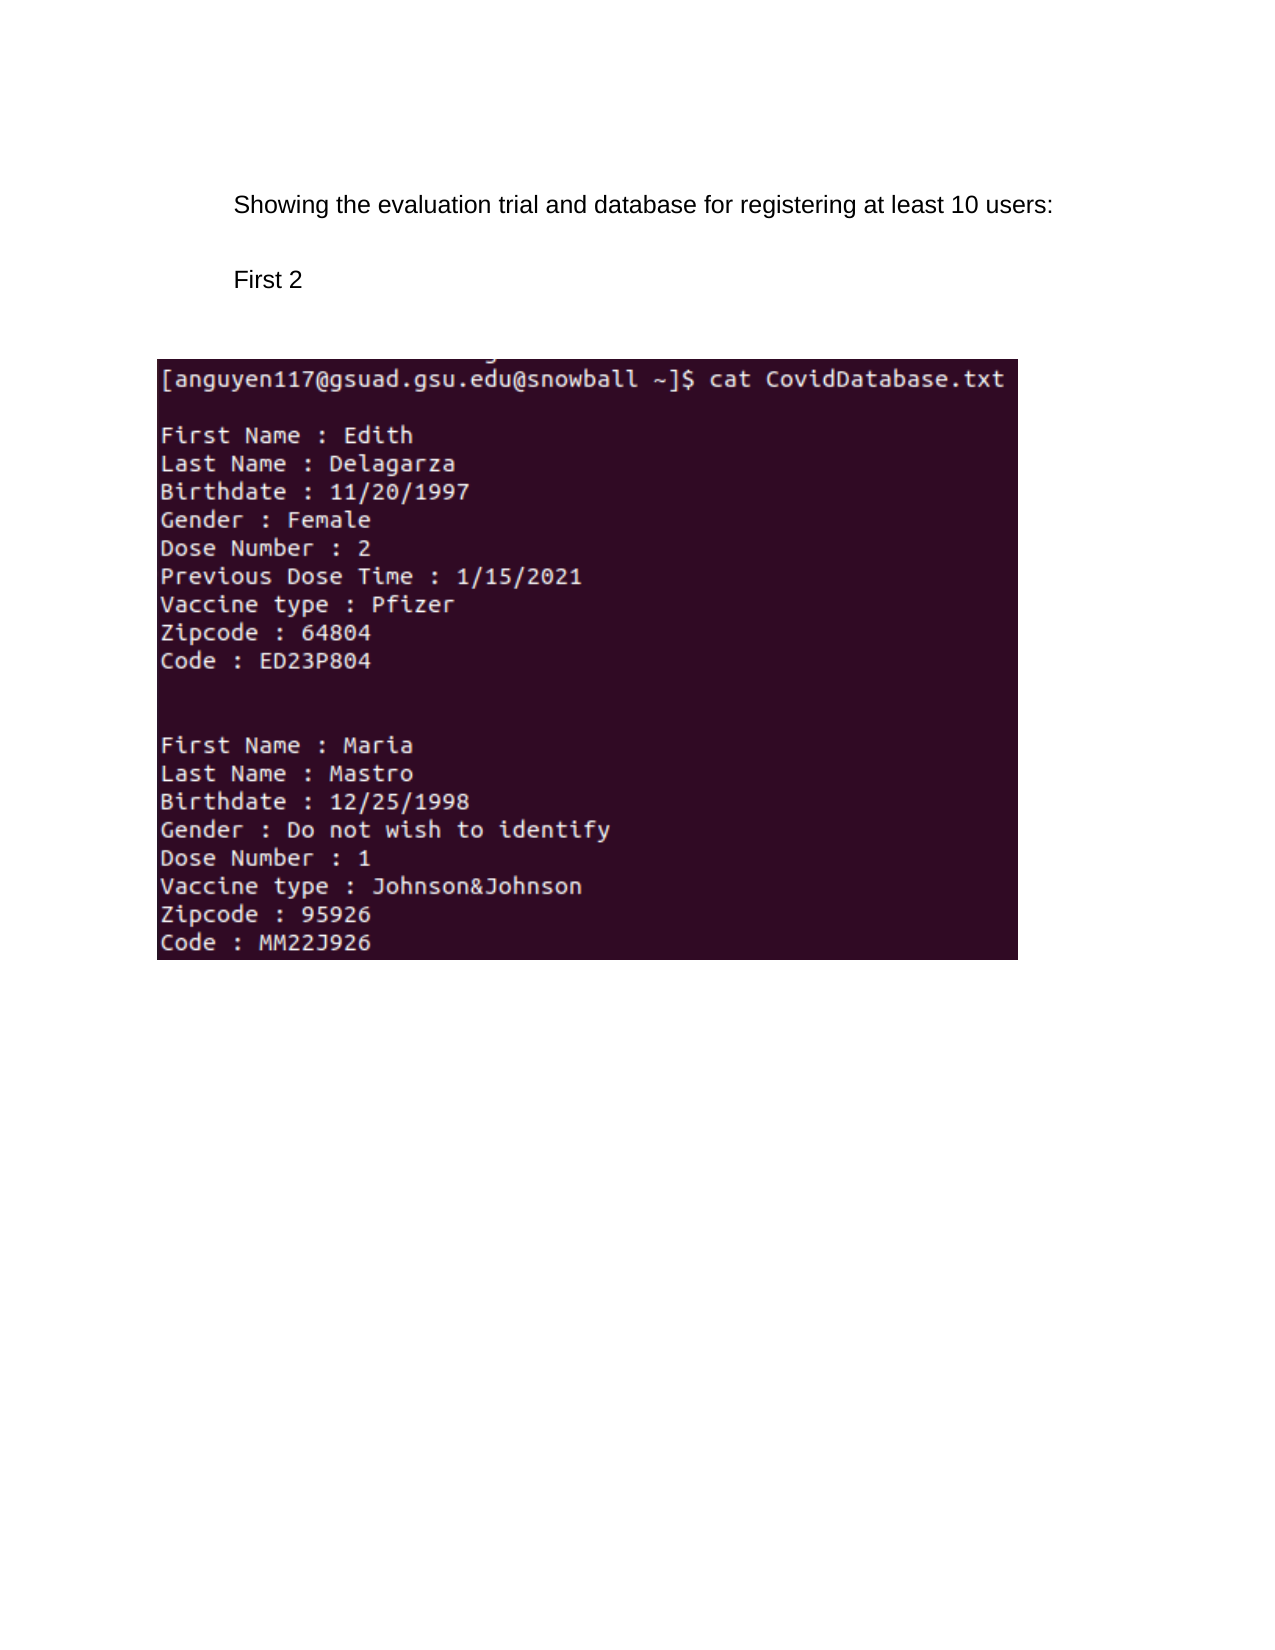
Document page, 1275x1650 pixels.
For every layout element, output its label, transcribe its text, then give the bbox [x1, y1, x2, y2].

picture [157, 359, 1018, 960]
text Showing the evaluation trial and database for registering at least 10 users: [231, 189, 1102, 218]
text First 2 [231, 265, 1102, 294]
